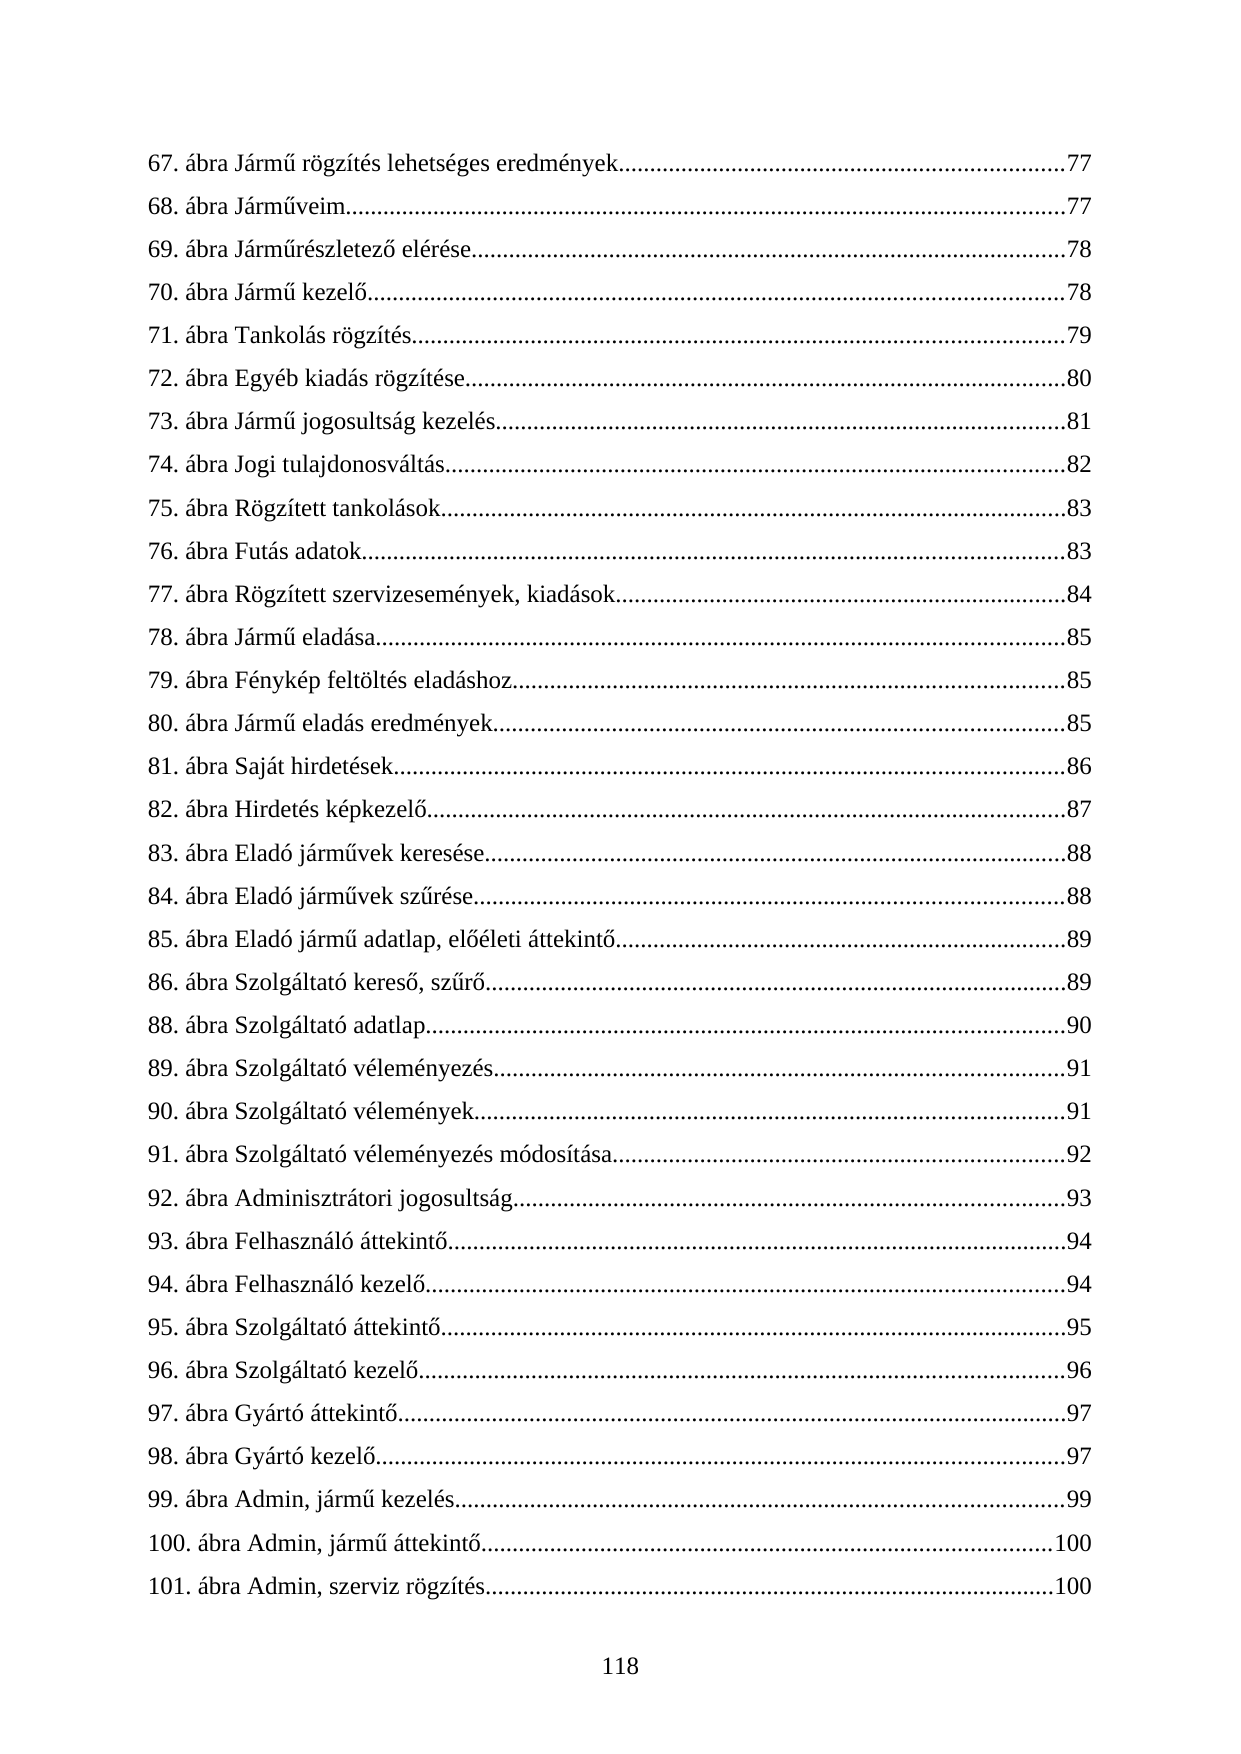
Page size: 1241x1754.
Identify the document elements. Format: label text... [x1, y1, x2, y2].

text 74. ábra Jogi tulajdonosváltás 82 [148, 449, 1093, 478]
text 83. ábra Eladó járművek keresése 88 [148, 838, 1093, 866]
text 75. ábra Rögzített tankolások 83 [148, 493, 1093, 521]
text 80. ábra Jármű eladás eredmények 85 [148, 708, 1093, 737]
text 76. ábra Futás adatok 83 [148, 536, 1093, 564]
text 86. ábra Szolgáltató kereső, szűrő 89 [148, 967, 1093, 996]
text 70. ábra Jármű kezelő 78 [148, 277, 1093, 306]
text 101. ábra Admin, szerviz rögzítés 100 [148, 1571, 1093, 1599]
text 98. ábra Gyártó kezelő 97 [148, 1441, 1093, 1470]
text 92. ábra Adminisztrátori jogosultság 93 [148, 1183, 1093, 1211]
text 94. ábra Felhasználó kezelő 94 [148, 1269, 1093, 1298]
text 97. ábra Gyártó áttekintő 97 [148, 1398, 1093, 1427]
text 72. ábra Egyéb kiadás rögzítése 80 [148, 363, 1093, 392]
text 96. ábra Szolgáltató kezelő 96 [148, 1355, 1093, 1384]
text 81. ábra Saját hirdetések 86 [148, 751, 1093, 780]
text 91. ábra Szolgáltató véleményezés módosítása 92 [148, 1139, 1093, 1168]
text 78. ábra Jármű eladása 85 [148, 622, 1093, 651]
text 69. ábra Járműrészletező elérése 78 [148, 234, 1093, 263]
text 84. ábra Eladó járművek szűrése 88 [148, 881, 1093, 909]
text 90. ábra Szolgáltató vélemények 91 [148, 1096, 1093, 1125]
text 93. ábra Felhasználó áttekintő 94 [148, 1226, 1093, 1254]
text 67. ábra Jármű rögzítés lehetséges eredmények 77 [148, 148, 1093, 176]
text 82. ábra Hirdetés képkezelő 87 [148, 794, 1093, 823]
text 71. ábra Tankolás rögzítés 79 [148, 320, 1093, 349]
text 85. ábra Eladó jármű adatlap, előéleti áttekintő 89 [148, 924, 1093, 953]
text 95. ábra Szolgáltató áttekintő 95 [148, 1312, 1093, 1341]
text 88. ábra Szolgáltató adatlap 90 [148, 1010, 1093, 1039]
text 68. ábra Járműveim 77 [148, 191, 1093, 219]
text 79. ábra Fénykép feltöltés eladáshoz 85 [148, 665, 1093, 694]
text 89. ábra Szolgáltató véleményezés 91 [148, 1053, 1093, 1082]
text 73. ábra Jármű jogosultság kezelés 81 [148, 406, 1093, 435]
text 100. ábra Admin, jármű áttekintő 100 [148, 1528, 1093, 1556]
text 77. ábra Rögzített szervizesemények, kiadások 84 [148, 579, 1093, 608]
text 99. ábra Admin, jármű kezelés 99 [148, 1484, 1093, 1513]
